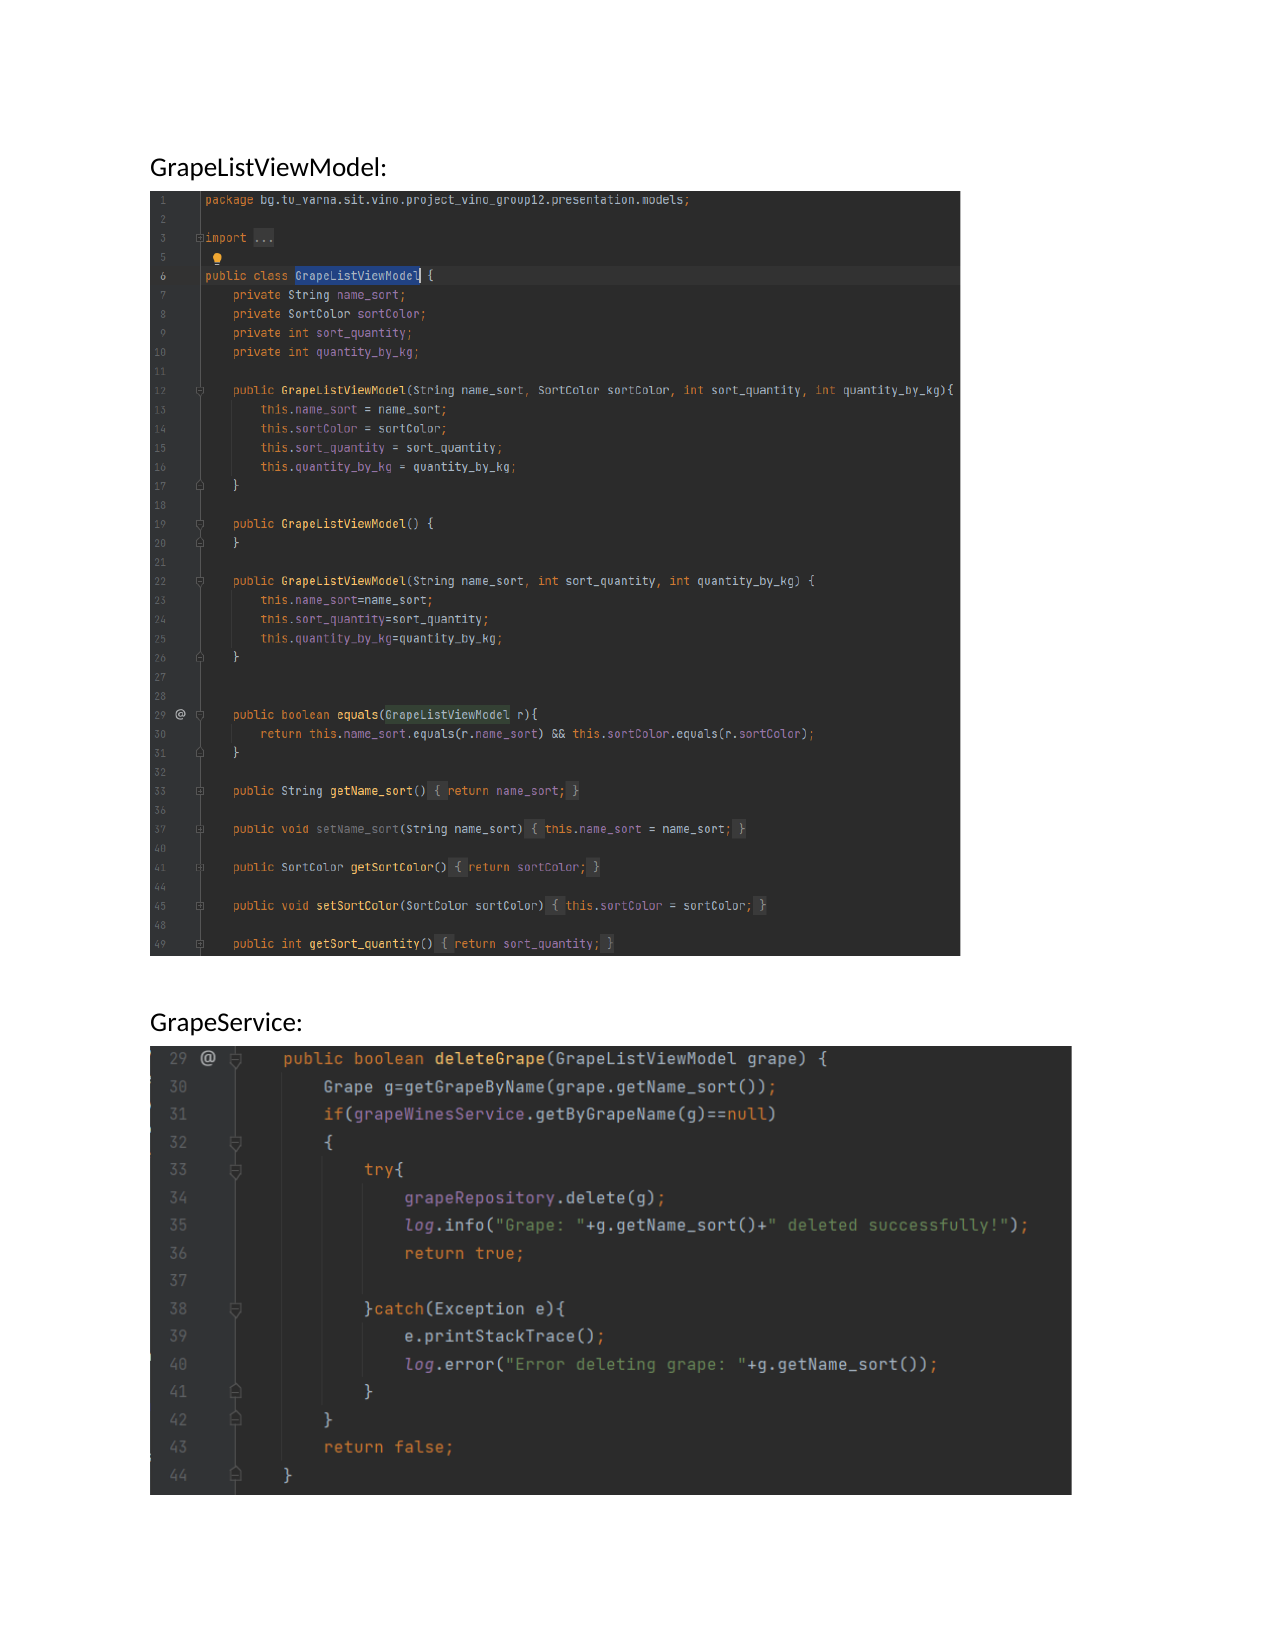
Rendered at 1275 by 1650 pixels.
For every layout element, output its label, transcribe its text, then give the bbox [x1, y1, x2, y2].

text GrapeService: [150, 1005, 1125, 1038]
text GrapeListViewModel: [150, 150, 1125, 183]
picture [150, 191, 961, 956]
picture [150, 1046, 1072, 1495]
